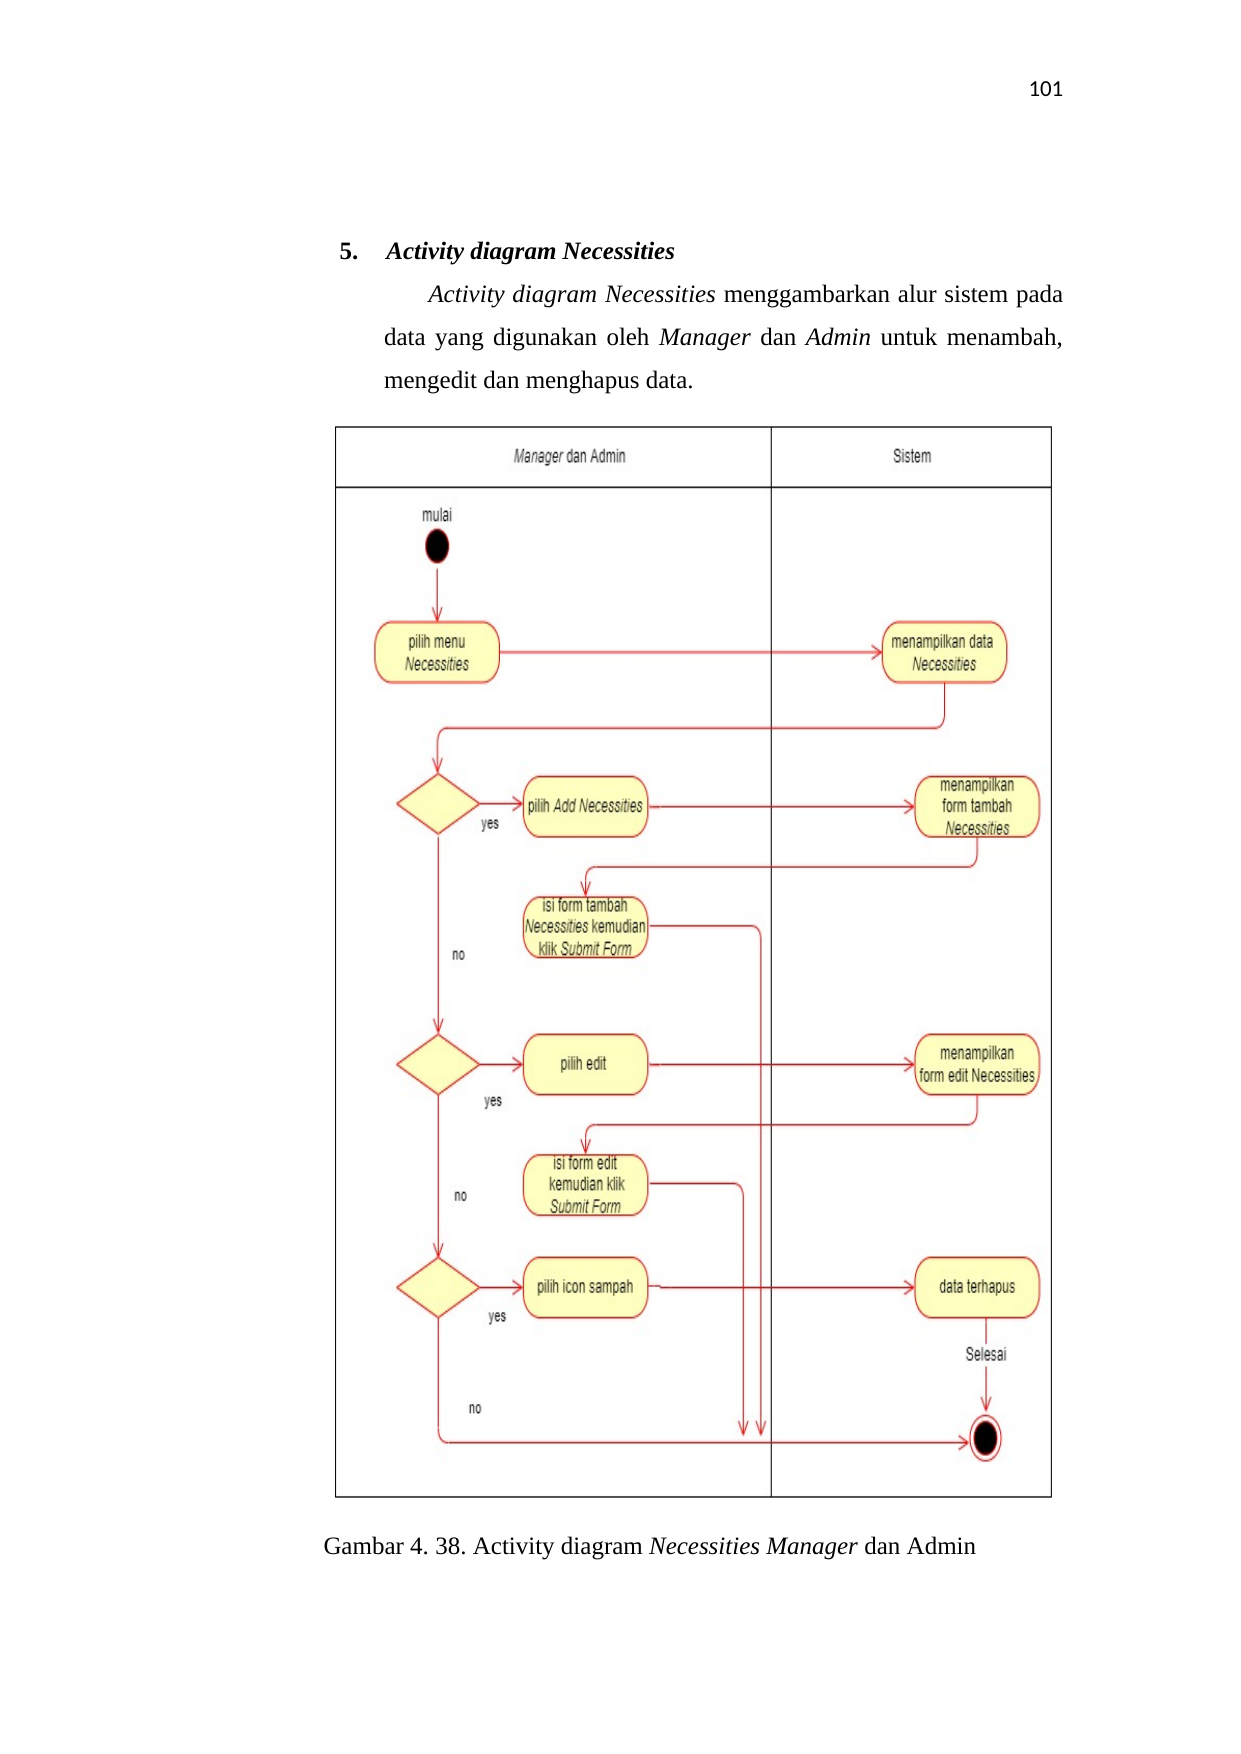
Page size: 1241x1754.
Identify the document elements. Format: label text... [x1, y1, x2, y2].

text Activity diagram Necessities menggambarkan alur sistem pada data yang digunakan oleh Manager dan Admin untuk menambah, mengedit dan menghapus data. [384, 279, 1063, 394]
list Activity diagram Necessities [339, 236, 1063, 265]
picture [334, 425, 1054, 1501]
text Gambar 4. 38. Activity diagram Necessities Manager dan Admin [236, 1531, 1063, 1559]
